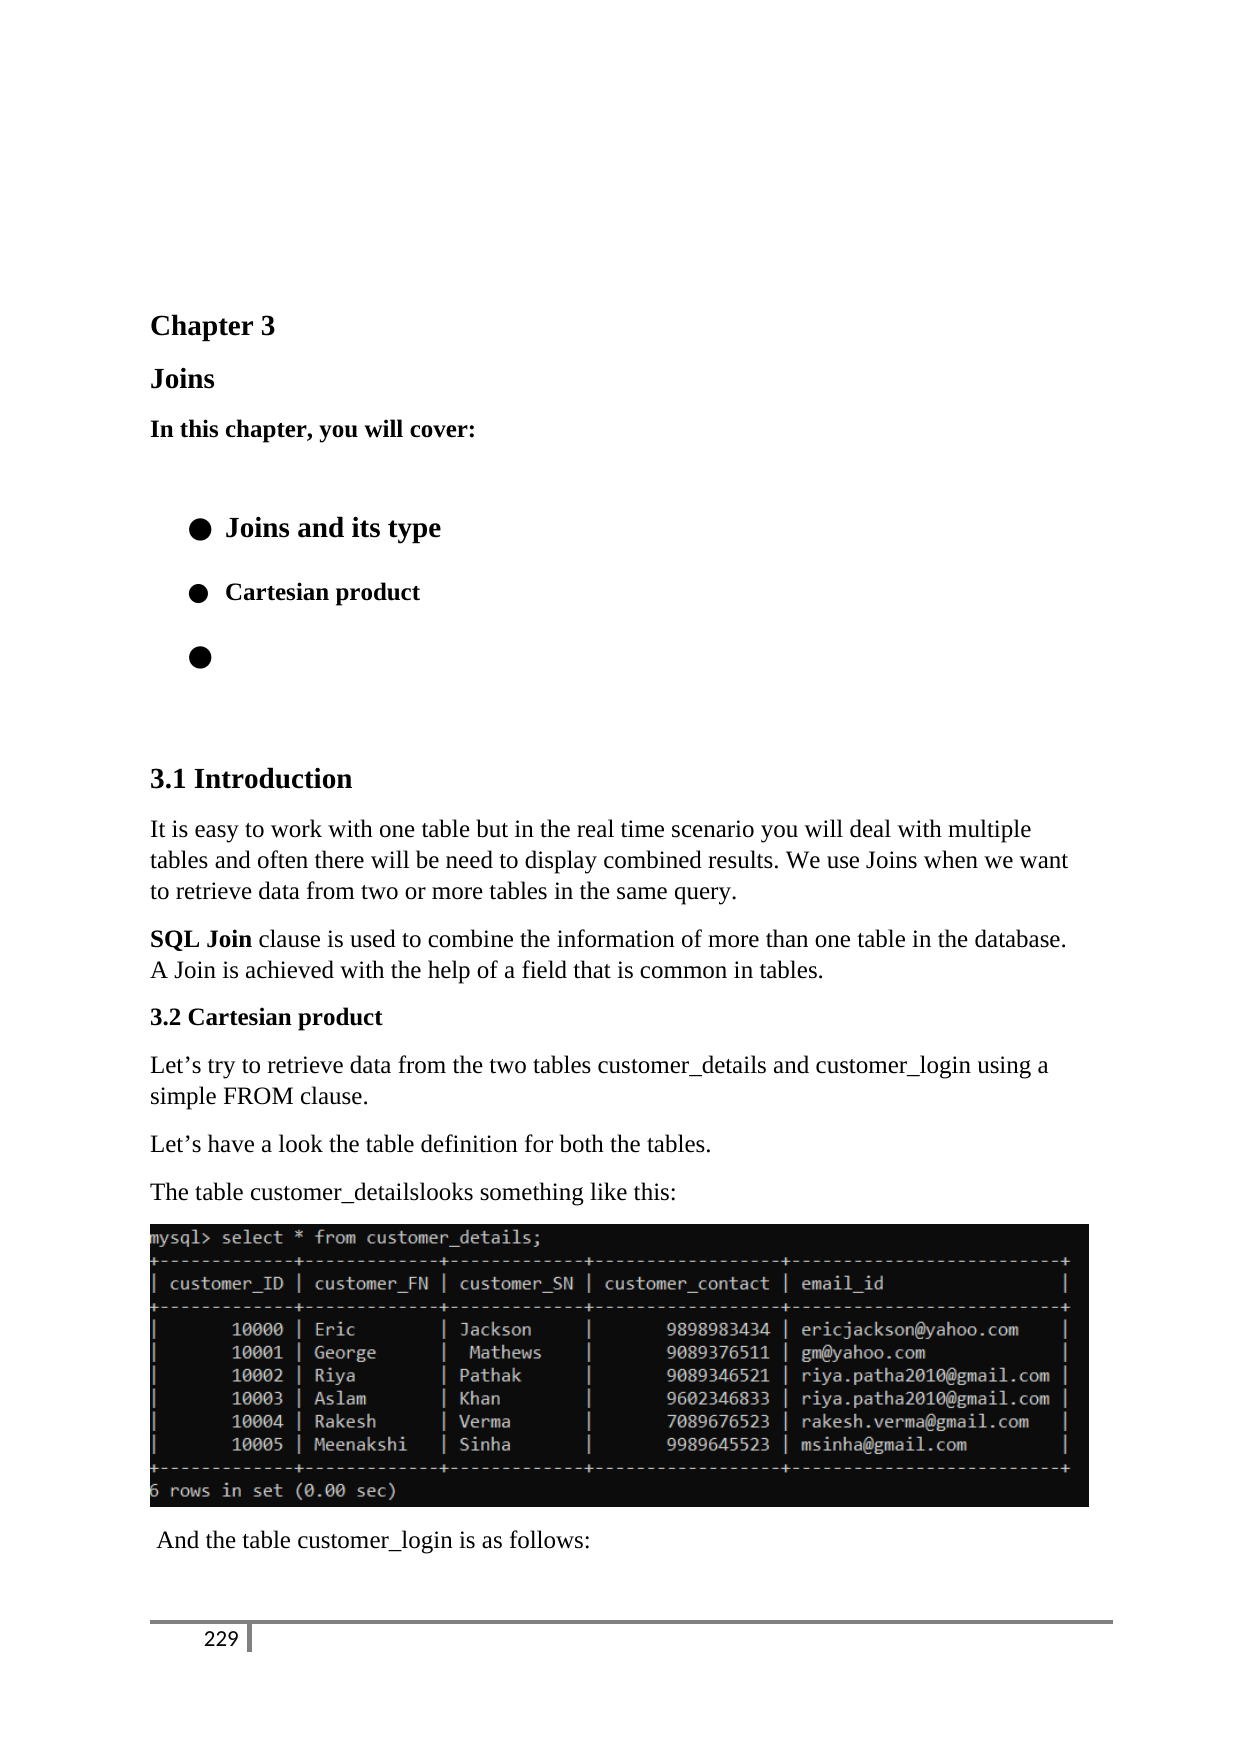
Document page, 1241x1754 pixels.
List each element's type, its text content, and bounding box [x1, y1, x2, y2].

text It is easy to work with one table but in the real time scenario you will deal with multiple tables and often there will be need to display combined results. We use Joins when we want to retrieve data from two or more tables in the same query. [150, 814, 1090, 905]
text 3.1 Introduction [150, 761, 1090, 795]
text Let’s try to retrieve data from the two tables customer_details and customer_login using a simple FROM clause. [150, 1050, 1090, 1110]
text 3.2 Cartesian product [150, 1002, 1090, 1031]
text And the table customer_login is as follows: [150, 1526, 1090, 1554]
list Joins and its type [187, 495, 1090, 554]
list Cartesian product [187, 563, 1090, 615]
text Joins [150, 361, 1090, 395]
text The table customer_detailslooks something like this: [150, 1177, 1090, 1205]
text In this chapter, you will cover: [150, 414, 1090, 443]
text SQL Join clause is used to combine the information of more than one table in the database. A Join is achieved with the help of a field that is common in tables. [150, 924, 1090, 983]
text Let’s have a look the table definition for both the tables. [150, 1129, 1090, 1158]
picture [150, 1224, 1089, 1507]
text Chapter 3 [150, 308, 1090, 342]
